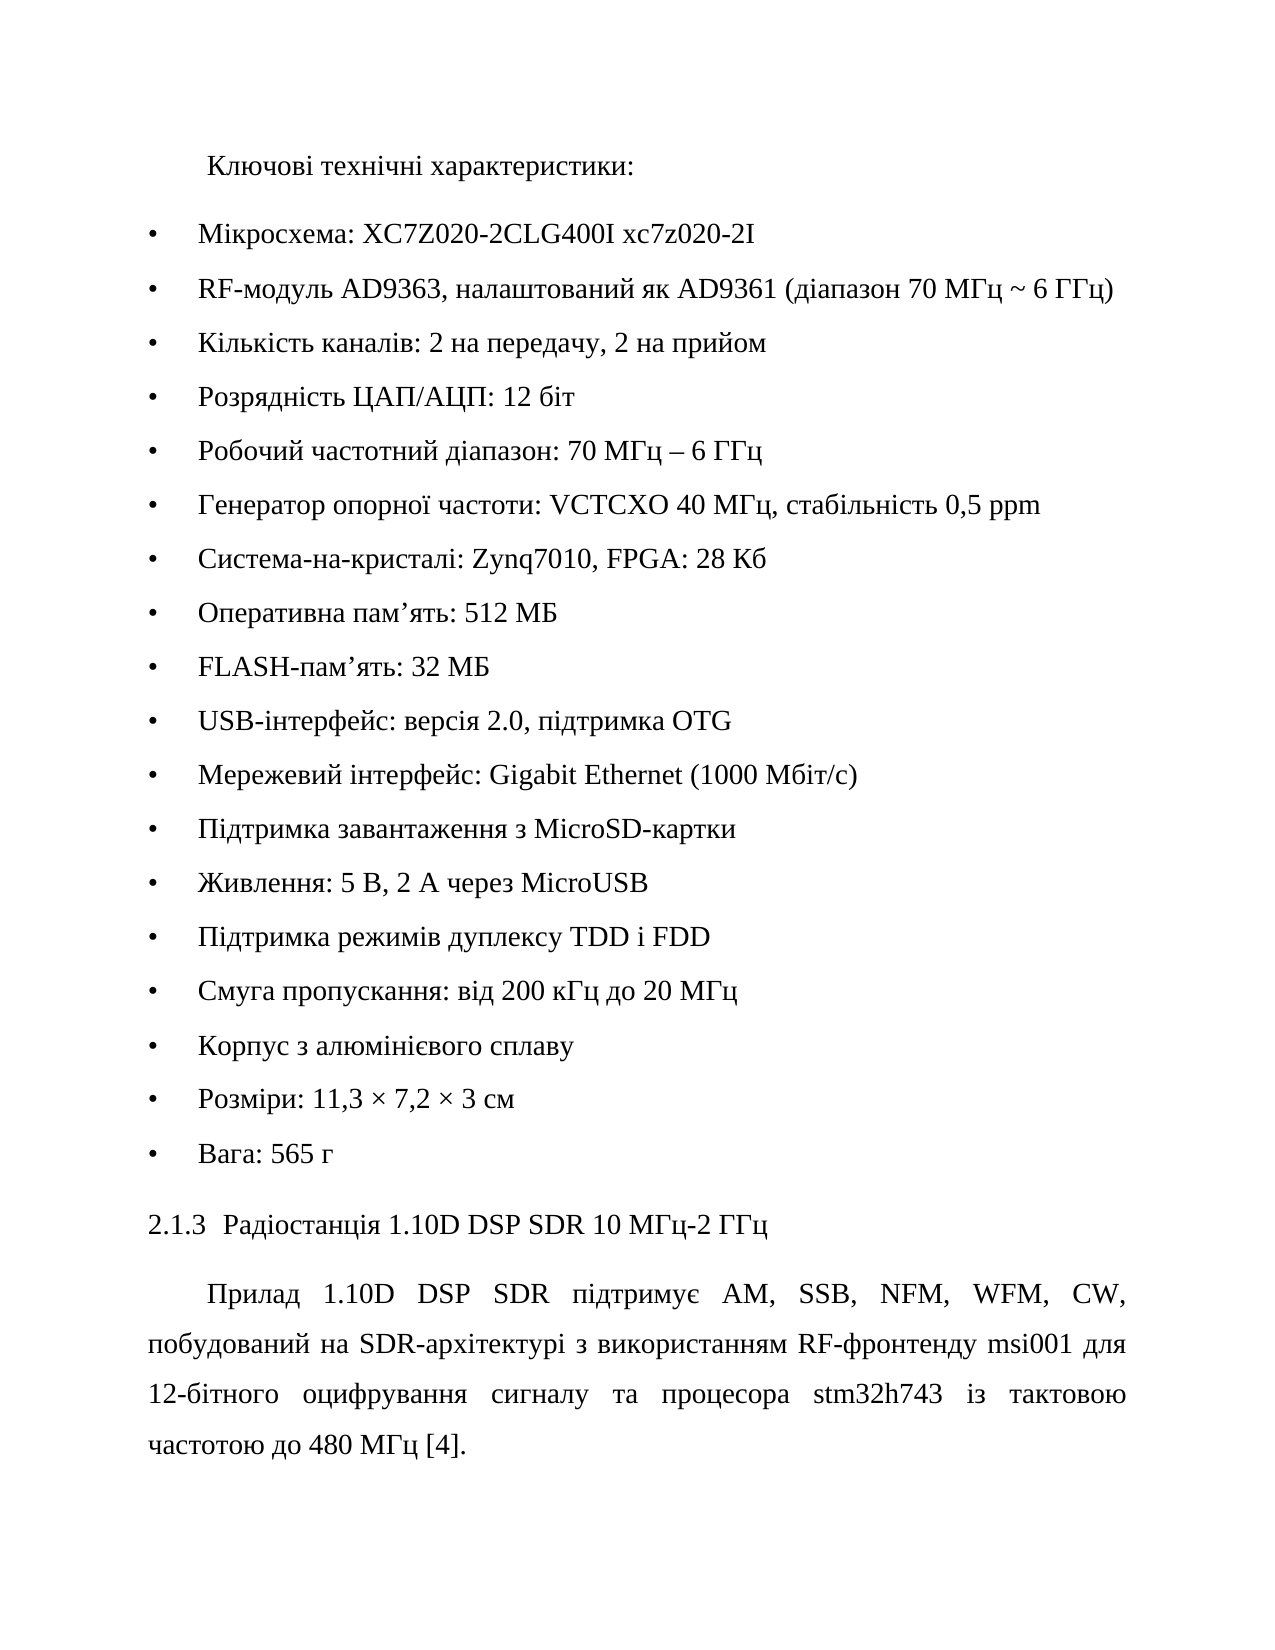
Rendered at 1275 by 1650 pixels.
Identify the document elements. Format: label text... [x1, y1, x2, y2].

list Розрядність ЦАП/АЦП: 12 біт [148, 379, 1127, 412]
list Робочий частотний діапазон: 70 МГц – 6 ГГц [148, 433, 1127, 466]
list Мікросхема: XC7Z020-2CLG400I xc7z020-2I [148, 217, 1127, 250]
list Смуга пропускання: від 200 кГц до 20 МГц [148, 973, 1127, 1007]
list Підтримка завантаження з MicroSD-картки [148, 811, 1127, 845]
list Вага: 565 г [148, 1136, 1127, 1169]
list Підтримка режимів дуплексу TDD і FDD [148, 919, 1127, 953]
list Система-на-кристалі: Zynq7010, FPGA: 28 Кб [148, 541, 1127, 574]
list Оперативна пам’ять: 512 МБ [148, 595, 1127, 629]
text Прилад 1.10D DSP SDR підтримує AM, SSB, NFM, WFM, CW, побудований на SDR-архітектурі з використанням RF-фронтенду msi001 для 12-бітного оцифрування сигналу та процесора stm32h743 із тактовою частотою до 480 МГц [4]. [148, 1276, 1127, 1460]
list RF-модуль AD9363, налаштований як AD9361 (діапазон 70 МГц ~ 6 ГГц) [148, 271, 1127, 304]
subtitle Радіостанція 1.10D DSP SDR 10 МГц-2 ГГц [148, 1207, 1127, 1240]
list Кількість каналів: 2 на передачу, 2 на прийом [148, 325, 1127, 358]
list Розміри: 11,3 × 7,2 × 3 см [148, 1082, 1127, 1115]
list Живлення: 5 В, 2 А через MicroUSB [148, 865, 1127, 899]
list FLASH-пам’ять: 32 МБ [148, 649, 1127, 683]
list Корпус з алюмінієвого сплаву [148, 1028, 1127, 1061]
list Мережевий інтерфейс: Gigabit Ethernet (1000 Мбіт/с) [148, 757, 1127, 791]
list Генератор опорної частоти: VCTCXO 40 МГц, стабільність 0,5 ppm [148, 487, 1127, 521]
text Ключові технічні характеристики: [148, 148, 1127, 181]
list USB-інтерфейс: версія 2.0, підтримка OTG [148, 703, 1127, 737]
